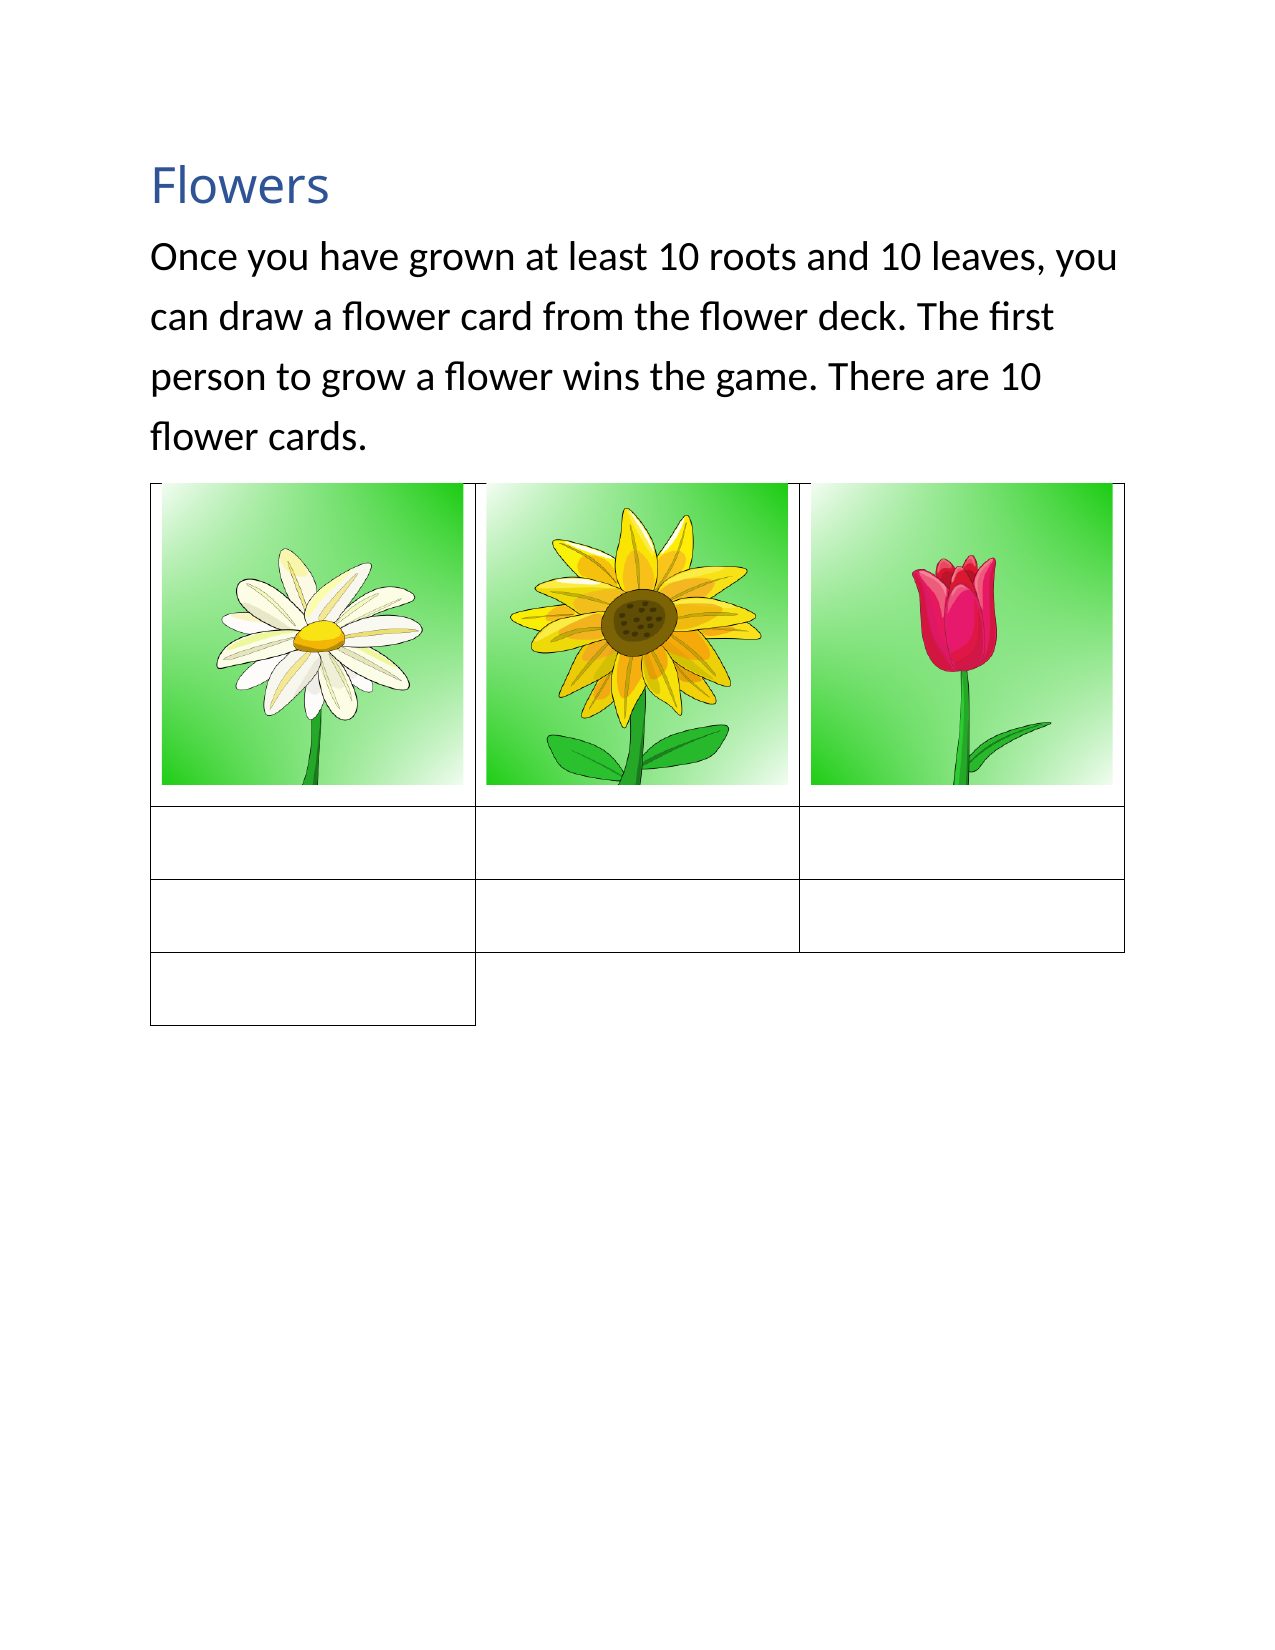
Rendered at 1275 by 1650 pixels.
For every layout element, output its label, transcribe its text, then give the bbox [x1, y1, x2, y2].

table_cell [151, 807, 475, 879]
table_cell [800, 880, 1124, 952]
picture [161, 483, 464, 785]
table_cell [151, 953, 475, 1025]
table_cell [476, 807, 799, 879]
table_cell [151, 880, 475, 952]
picture [486, 483, 788, 785]
text Once you have grown at least 10 roots and 10 leaves, you can draw a flower card from the flower deck. The first person to grow a flower wins the game. There are 10 flower cards. [150, 230, 1125, 461]
subtitle Flowers [150, 150, 1125, 218]
table_header [151, 484, 475, 806]
table_cell [476, 880, 799, 952]
table_cell [800, 807, 1124, 879]
picture [811, 483, 1113, 785]
table_header [476, 484, 799, 806]
table_header [800, 484, 1124, 806]
